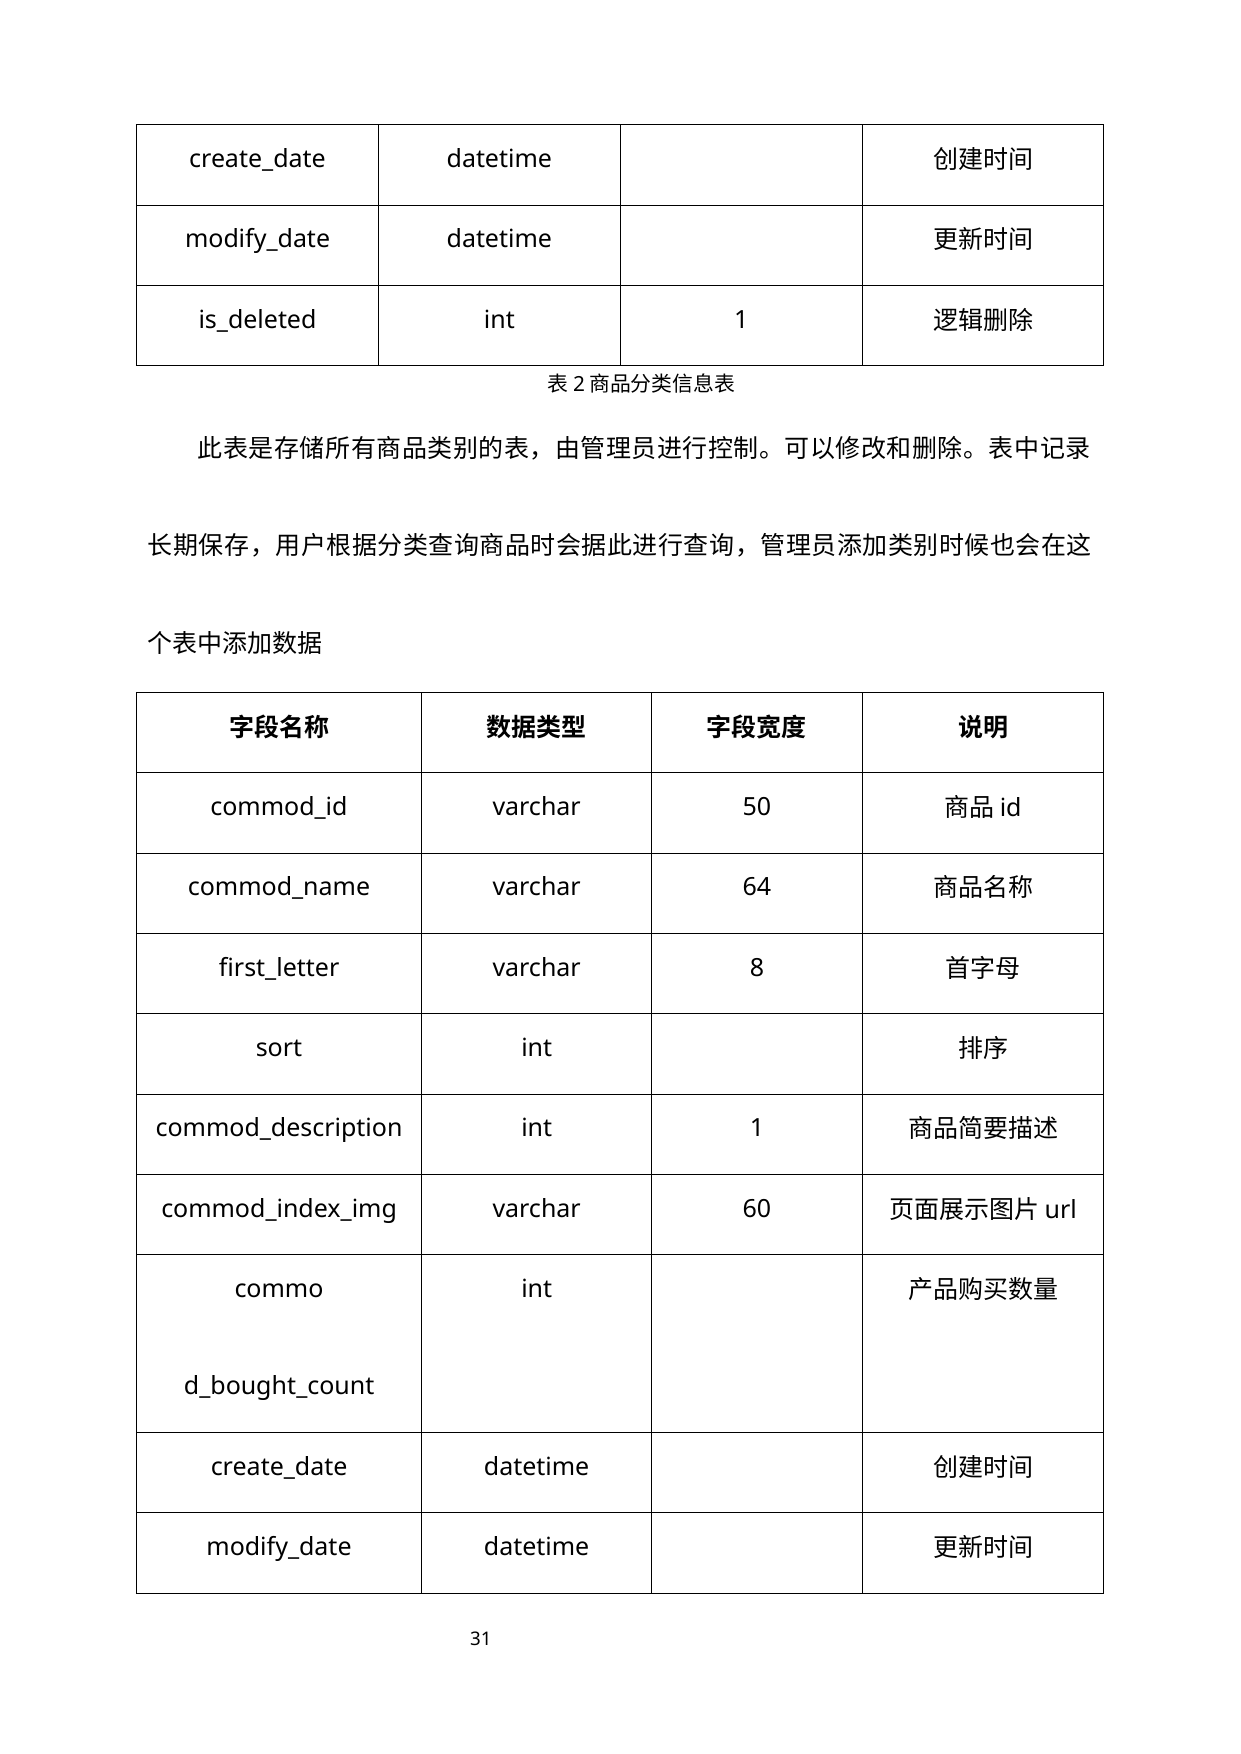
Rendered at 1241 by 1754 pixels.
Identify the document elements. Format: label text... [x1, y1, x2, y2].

table_cell 商品简要描述 [863, 1095, 1103, 1174]
table_cell 页面展示图片url [863, 1175, 1103, 1254]
table_header 说明 [863, 693, 1103, 772]
table_cell commod_description [137, 1095, 421, 1174]
table_header 数据类型 [422, 693, 651, 772]
table_cell datetime [422, 1513, 651, 1592]
table_cell 创建时间 [863, 125, 1103, 204]
table_cell sort [137, 1014, 421, 1093]
table_cell 1 [652, 1095, 862, 1174]
text 此表是存储所有商品类别的表，由管理员进行控制。可以修改和删除。表中记录长期保存，用户根据分类查询商品时会据此进行查询，管理员添加类别时候也会在这个表中添加数据 [148, 414, 1093, 674]
table_cell commod_bought_count [137, 1255, 421, 1432]
table_cell 商品名称 [863, 854, 1103, 933]
table_cell modify_date [137, 206, 378, 285]
table_cell create_date [137, 1433, 421, 1512]
table_cell 50 [652, 773, 862, 852]
table_cell int [379, 286, 620, 365]
table_cell 8 [652, 934, 862, 1013]
table_cell 创建时间 [863, 1433, 1103, 1512]
table_cell 逻辑删除 [863, 286, 1103, 365]
table_cell 产品购买数量 [863, 1255, 1103, 1432]
table_cell varchar [422, 934, 651, 1013]
table_cell varchar [422, 773, 651, 852]
table_cell int [422, 1255, 651, 1432]
table_cell [621, 206, 862, 285]
table_cell 更新时间 [863, 206, 1103, 285]
table_cell int [422, 1095, 651, 1174]
table_cell first_letter [137, 934, 421, 1013]
text 表 2商品分类信息表 [148, 366, 1093, 399]
table_cell [652, 1513, 862, 1592]
table_cell [652, 1014, 862, 1093]
table_header 字段名称 [137, 693, 421, 772]
table_cell 60 [652, 1175, 862, 1254]
table_cell datetime [379, 206, 620, 285]
table_cell modify_date [137, 1513, 421, 1592]
table_cell create_date [137, 125, 378, 204]
table_cell 排序 [863, 1014, 1103, 1093]
table_cell [652, 1433, 862, 1512]
table_cell varchar [422, 1175, 651, 1254]
table_cell commod_index_img [137, 1175, 421, 1254]
table_cell varchar [422, 854, 651, 933]
table_cell 更新时间 [863, 1513, 1103, 1592]
table_cell datetime [422, 1433, 651, 1512]
table_cell 首字母 [863, 934, 1103, 1013]
table_cell is_deleted [137, 286, 378, 365]
table_header 字段宽度 [652, 693, 862, 772]
table_cell int [422, 1014, 651, 1093]
table_cell 商品id [863, 773, 1103, 852]
table_cell [621, 125, 862, 204]
table_cell datetime [379, 125, 620, 204]
table_cell 64 [652, 854, 862, 933]
table_cell commod_name [137, 854, 421, 933]
table_cell 1 [621, 286, 862, 365]
table_cell commod_id [137, 773, 421, 852]
table_cell [652, 1255, 862, 1432]
